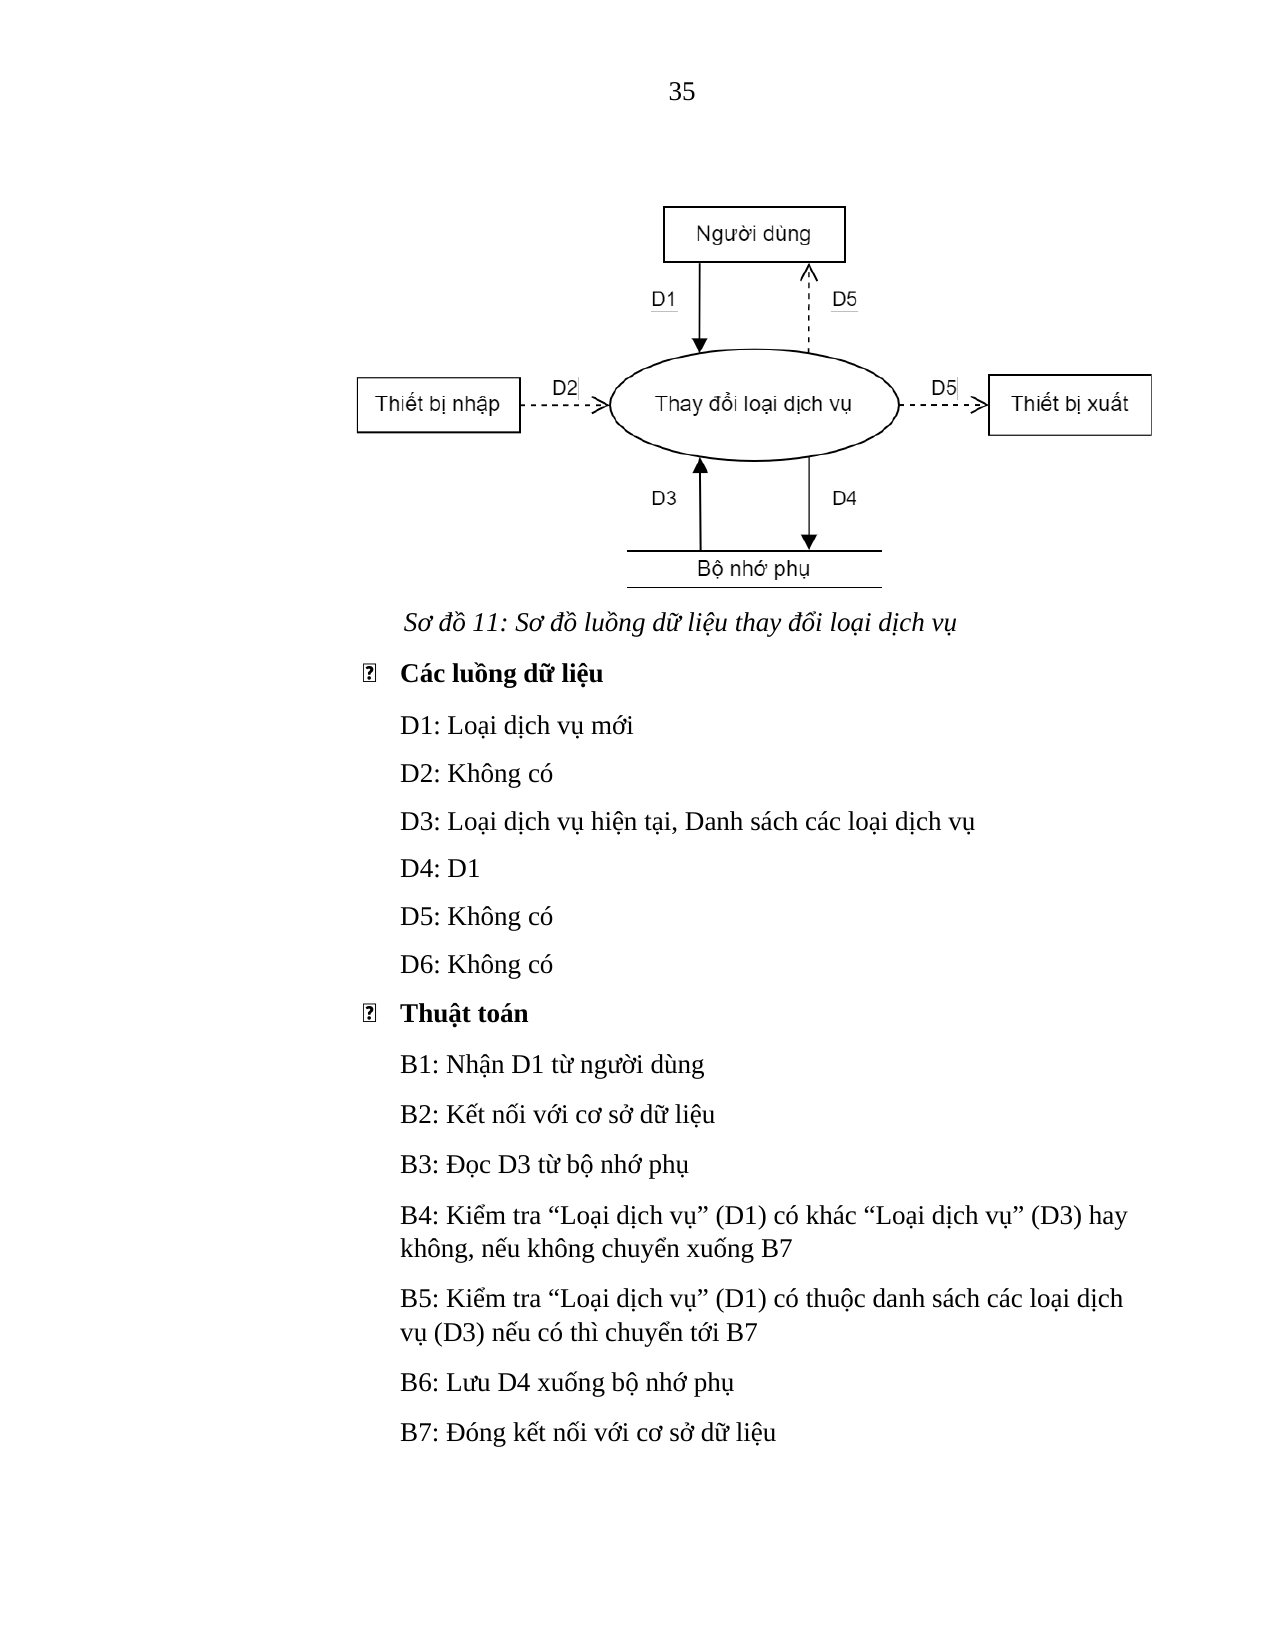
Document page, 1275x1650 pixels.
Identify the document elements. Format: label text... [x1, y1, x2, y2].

text D4: D1 [400, 852, 1157, 883]
text B4: Kiểm tra “Loại dịch vụ” (D1) có khác “Loại dịch vụ” (D3) hay không, nếu không chuyển xuống B7 [400, 1199, 1157, 1263]
text B5: Kiểm tra “Loại dịch vụ” (D1) có thuộc danh sách các loại dịch vụ (D3) nếu có thì chuyển tới B7 [400, 1282, 1157, 1347]
text D6: Không có [400, 948, 1157, 979]
text D5: Không có [400, 900, 1157, 931]
text D3: Loại dịch vụ hiện tại, Danh sách các loại dịch vụ [400, 804, 1157, 836]
text B3: Đọc D3 từ bộ nhớ phụ [400, 1148, 1157, 1180]
picture [356, 206, 1152, 588]
text Sơ đồ 11: Sơ đồ luồng dữ liệu thay đổi loại dịch vụ [207, 606, 1157, 638]
text D2: Không có [400, 757, 1157, 788]
list Thuật toán [362, 996, 1157, 1029]
text B6: Lưu D4 xuống bộ nhớ phụ [400, 1366, 1157, 1397]
text B1: Nhận D1 từ người dùng [400, 1048, 1157, 1079]
text B7: Đóng kết nối với cơ sở dữ liệu [400, 1416, 1157, 1448]
list Các luồng dữ liệu [362, 657, 1157, 690]
text D1: Loại dịch vụ mới [400, 709, 1157, 740]
text B2: Kết nối với cơ sở dữ liệu [400, 1098, 1157, 1129]
